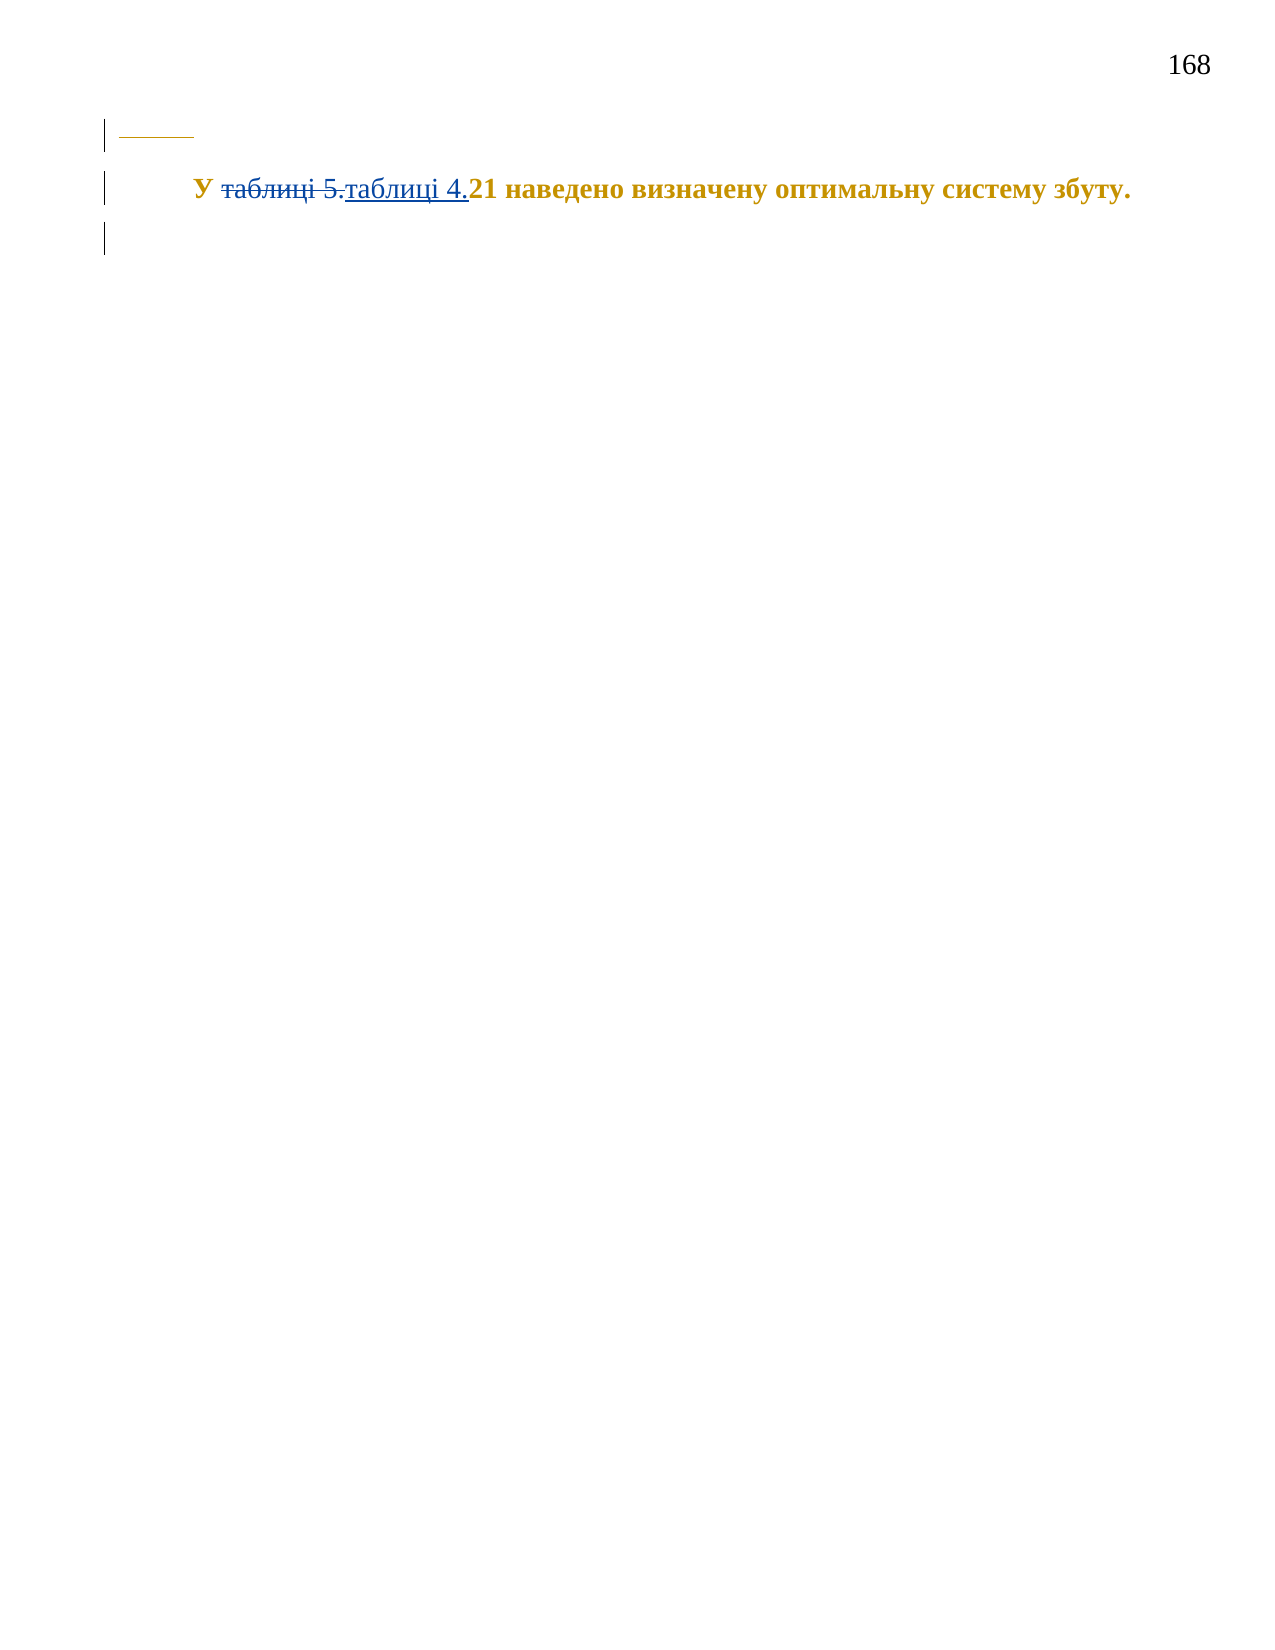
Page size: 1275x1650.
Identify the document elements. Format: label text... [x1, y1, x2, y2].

text У 21 наведено визначену оптимальну систему збуту. [118, 171, 1211, 205]
